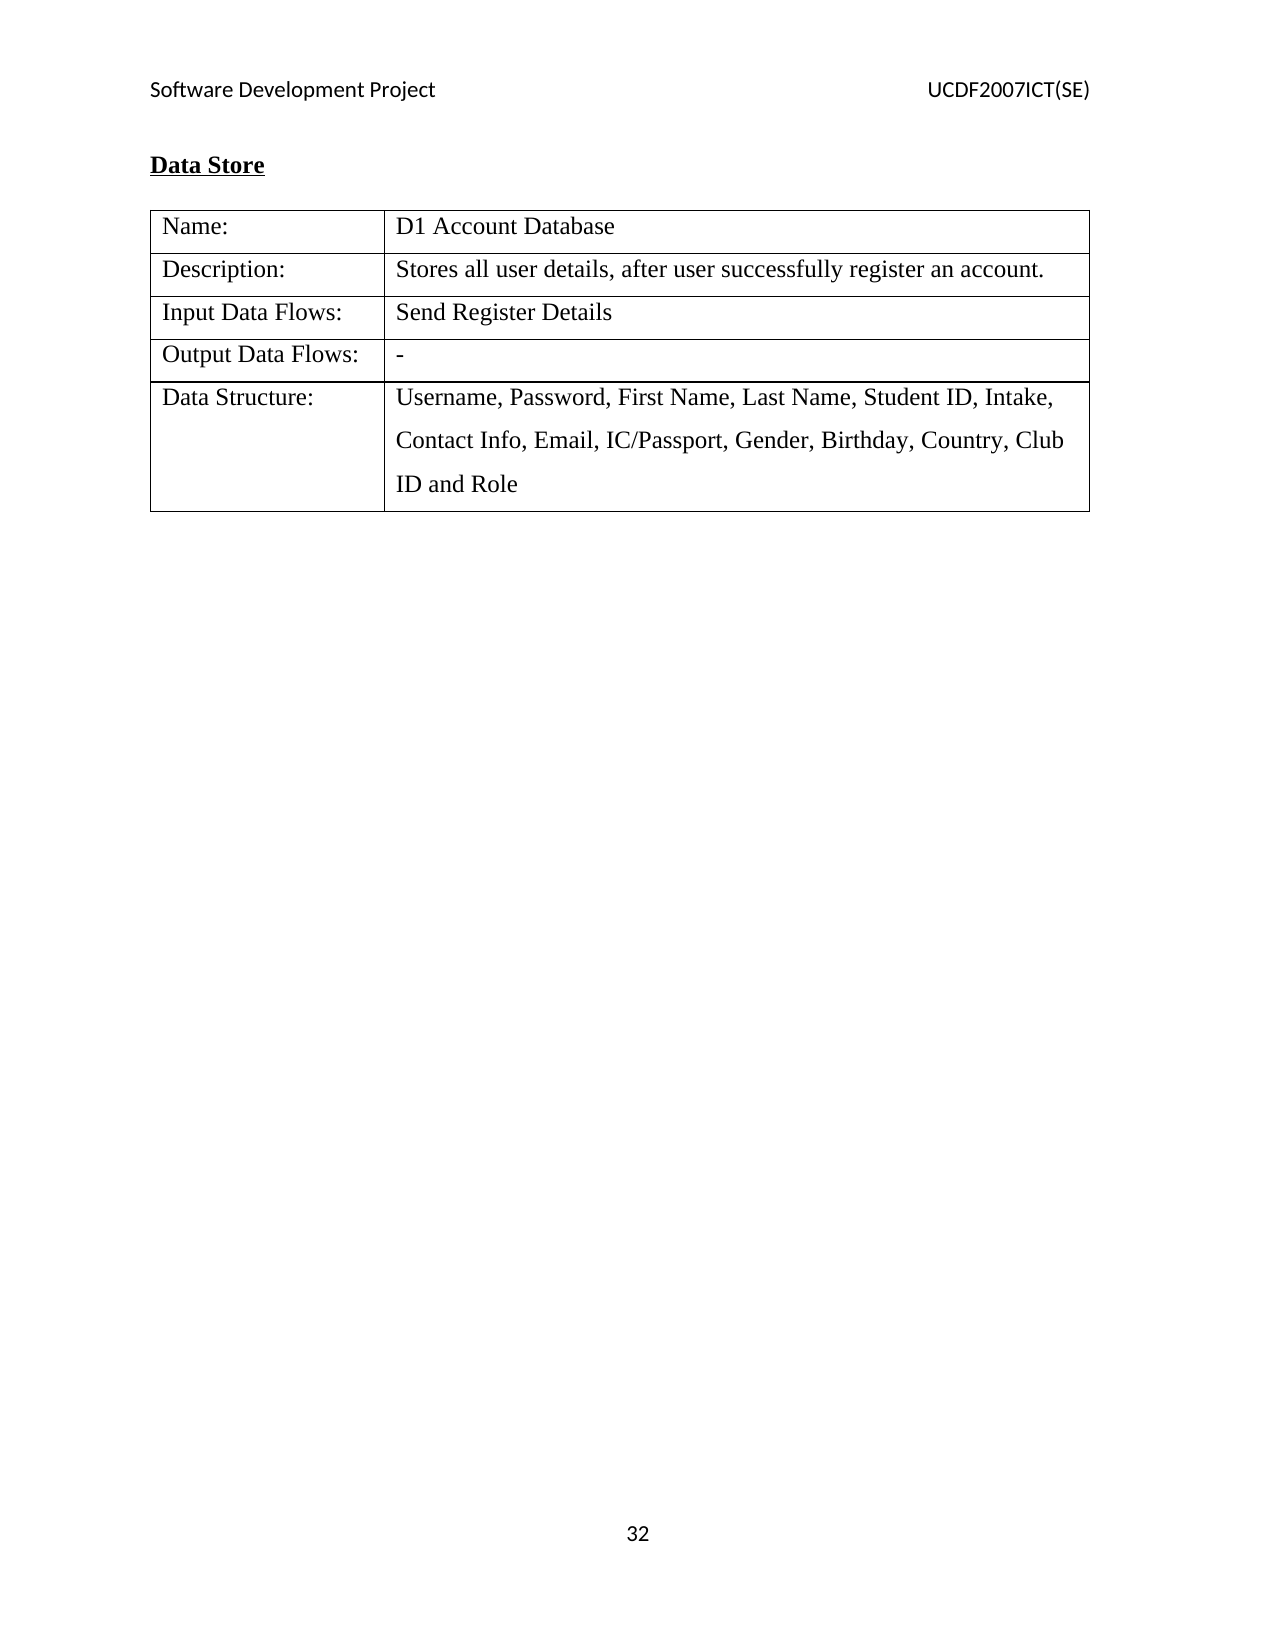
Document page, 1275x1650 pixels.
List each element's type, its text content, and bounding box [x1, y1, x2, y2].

table_cell Description: [151, 254, 384, 296]
table_cell - [385, 340, 1089, 381]
table_cell Stores all user details, after user successfully register an account. [385, 254, 1089, 296]
table_cell Username, Password, First Name, Last Name, Student ID, Intake, Contact Info, Email, IC/Passport, Gender, Birthday, Country, Club ID and Role [385, 383, 1089, 511]
table_header D1 Account Database [385, 211, 1089, 253]
table_cell Data Structure: [151, 383, 384, 511]
text Data Store [150, 150, 1125, 179]
table_cell Output Data Flows: [151, 340, 384, 381]
table_cell Send Register Details [385, 297, 1089, 338]
table_header Name: [151, 211, 384, 253]
table_cell Input Data Flows: [151, 297, 384, 338]
